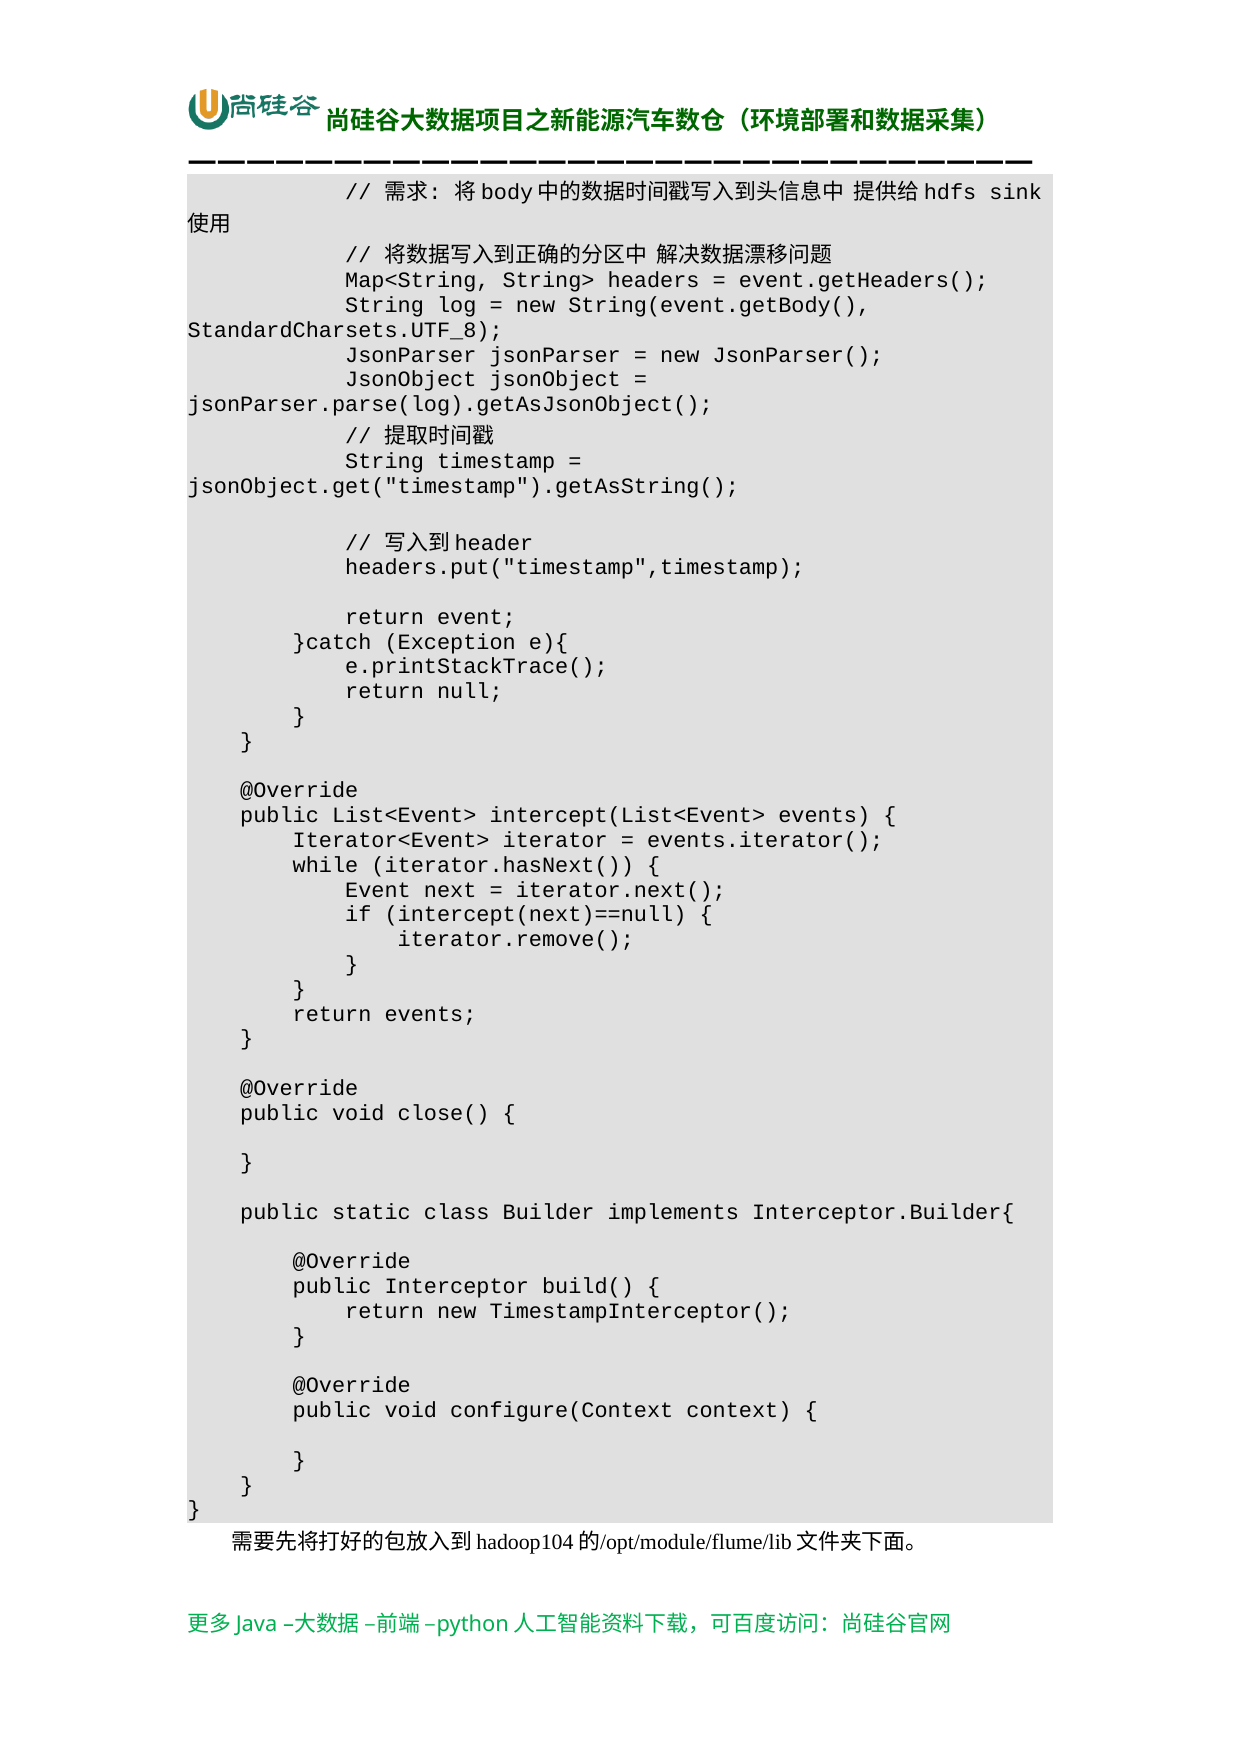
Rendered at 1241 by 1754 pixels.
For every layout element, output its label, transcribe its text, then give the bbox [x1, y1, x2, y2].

text return event; [187, 606, 1053, 631]
text headers.put("timestamp",timestamp); [187, 557, 1053, 581]
text } [187, 705, 1053, 730]
text } [187, 1152, 1053, 1176]
text return null; [187, 681, 1053, 705]
text public Interceptor build() { [187, 1276, 1053, 1300]
text public void close() { [187, 1102, 1053, 1127]
text } [187, 953, 1053, 978]
text @Override [187, 1375, 1053, 1399]
text public void configure(Context context) { [187, 1399, 1053, 1424]
text } [187, 1028, 1053, 1052]
text // 写入到header [187, 524, 1053, 557]
text 需要先将打好的包放入到hadoop104的/opt/module/flume/lib文件夹下面。 [187, 1523, 1053, 1556]
text public List<Event> intercept(List<Event> events) { [187, 804, 1053, 829]
text } [187, 978, 1053, 1003]
text String timestamp = jsonObject.get("timestamp").getAsString(); [187, 450, 1053, 500]
text JsonParser jsonParser = new JsonParser(); [187, 344, 1053, 369]
text return events; [187, 1003, 1053, 1028]
text Map<String, String> headers = event.getHeaders(); [187, 269, 1053, 294]
text return new TimestampInterceptor(); [187, 1300, 1053, 1325]
text @Override [187, 780, 1053, 804]
text } [187, 1499, 1053, 1523]
text iterator.remove(); [187, 928, 1053, 953]
text public static class Builder implements Interceptor.Builder{ [187, 1201, 1053, 1226]
text @Override [187, 1077, 1053, 1102]
text Iterator<Event> iterator = events.iterator(); [187, 829, 1053, 854]
text } [187, 1474, 1053, 1499]
text // 将数据写入到正确的分区中 解决数据漂移问题 [187, 237, 1053, 269]
text // 提取时间戳 [187, 418, 1053, 450]
text // 需求: 将body中的数据时间戳写入到头信息中 提供给hdfs sink使用 [187, 174, 1053, 237]
text } [187, 730, 1053, 755]
text } [187, 1449, 1053, 1474]
text if (intercept(next)==null) { [187, 904, 1053, 928]
text Event next = iterator.next(); [187, 879, 1053, 904]
text @Override [187, 1251, 1053, 1276]
text String log = new String(event.getBody(), StandardCharsets.UTF_8); [187, 294, 1053, 344]
text e.printStackTrace(); [187, 656, 1053, 681]
text }catch (Exception e){ [187, 631, 1053, 656]
text JsonObject jsonObject = jsonParser.parse(log).getAsJsonObject(); [187, 369, 1053, 418]
text while (iterator.hasNext()) { [187, 854, 1053, 879]
text } [187, 1325, 1053, 1350]
